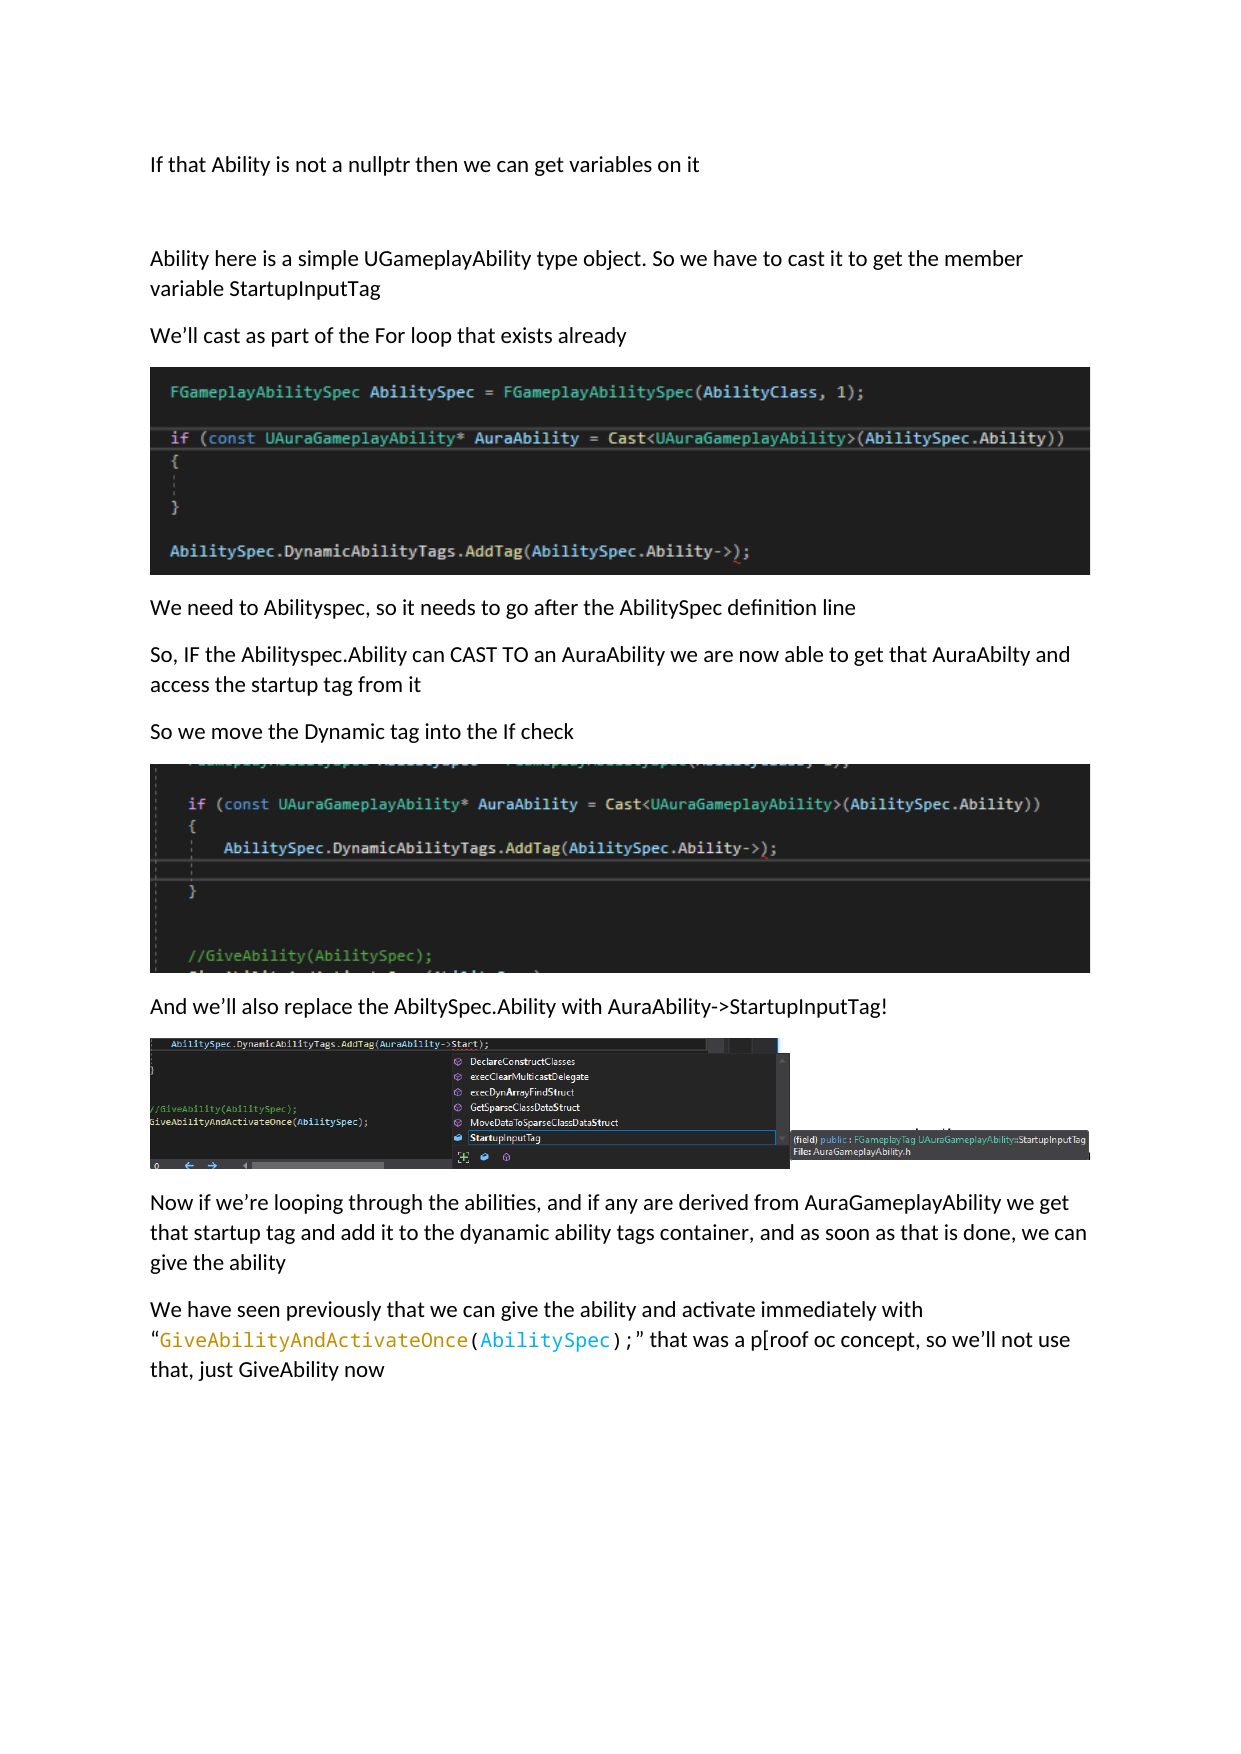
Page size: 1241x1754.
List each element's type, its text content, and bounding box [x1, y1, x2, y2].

text We need to Abilityspec, so it needs to go after the AbilitySpec definition line [150, 593, 1090, 621]
text Ability here is a simple UGameplayAbility type object. So we have to cast it to get the member variable StartupInputTag [150, 244, 1090, 302]
picture [150, 367, 1091, 575]
text Now if we’re looping through the abilities, and if any are derived from AuraGameplayAbility we get that startup tag and add it to the dyanamic ability tags container, and as soon as that is done, we can give the ability [150, 1188, 1090, 1276]
picture [150, 1038, 1091, 1169]
picture [150, 764, 1091, 973]
text If that Ability is not a nullptr then we can get variables on it [150, 150, 1090, 178]
text So, IF the Abilityspec.Ability can CAST TO an AuraAbility we are now able to get that AuraAbilty and access the startup tag from it [150, 640, 1090, 698]
text So we move the Dynamic tag into the If check [150, 717, 1090, 745]
text We’ll cast as part of the For loop that exists already [150, 321, 1090, 349]
text And we’ll also replace the AbiltySpec.Ability with AuraAbility->StartupInputTag! [150, 992, 1090, 1020]
text We have seen previously that we can give the ability and activate immediately with “GiveAbilityAndActivateOnce(AbilitySpec);” that was a p[roof oc concept, so we’ll not use that, just GiveAbility now [150, 1295, 1090, 1384]
